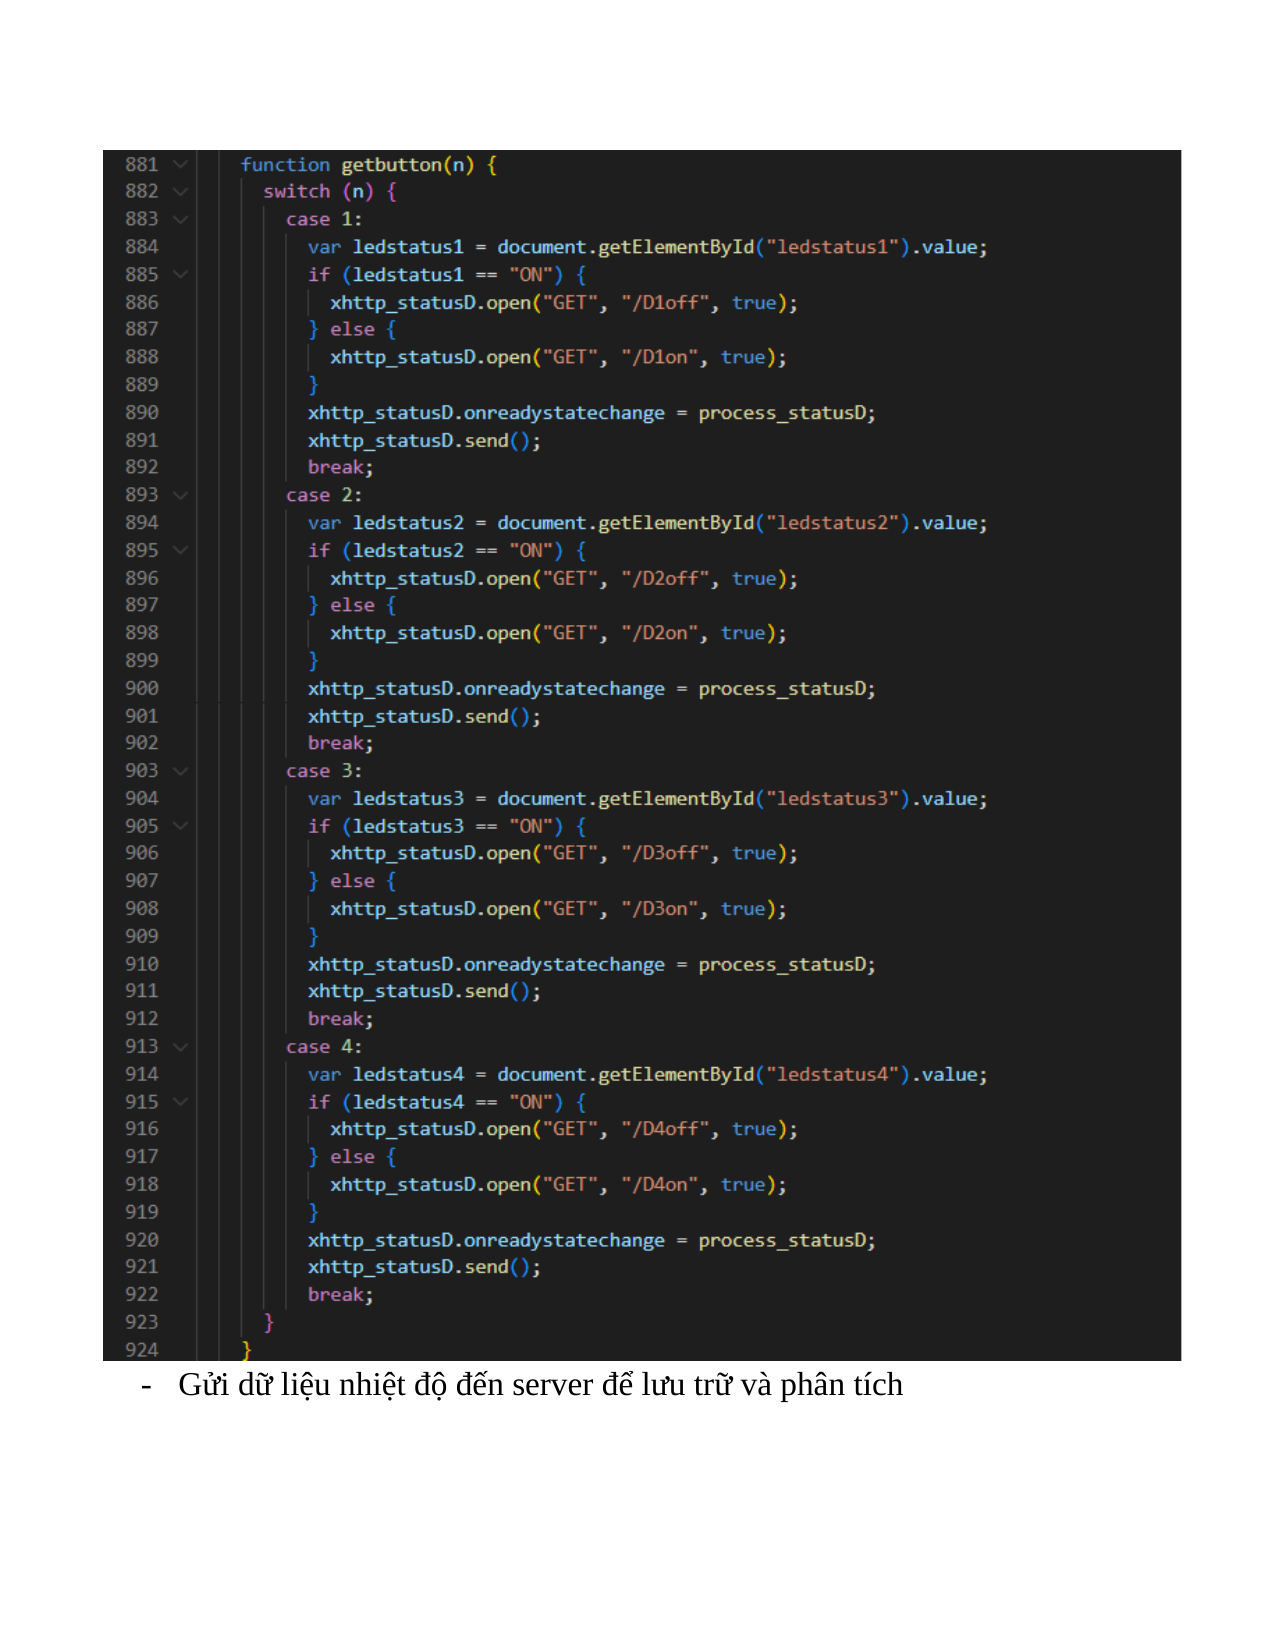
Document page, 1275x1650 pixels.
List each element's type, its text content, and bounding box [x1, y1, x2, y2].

picture [103, 150, 1182, 1361]
list Gửi dữ liệu nhiệt độ đến server để lưu trữ và phân tích [141, 1364, 1181, 1403]
